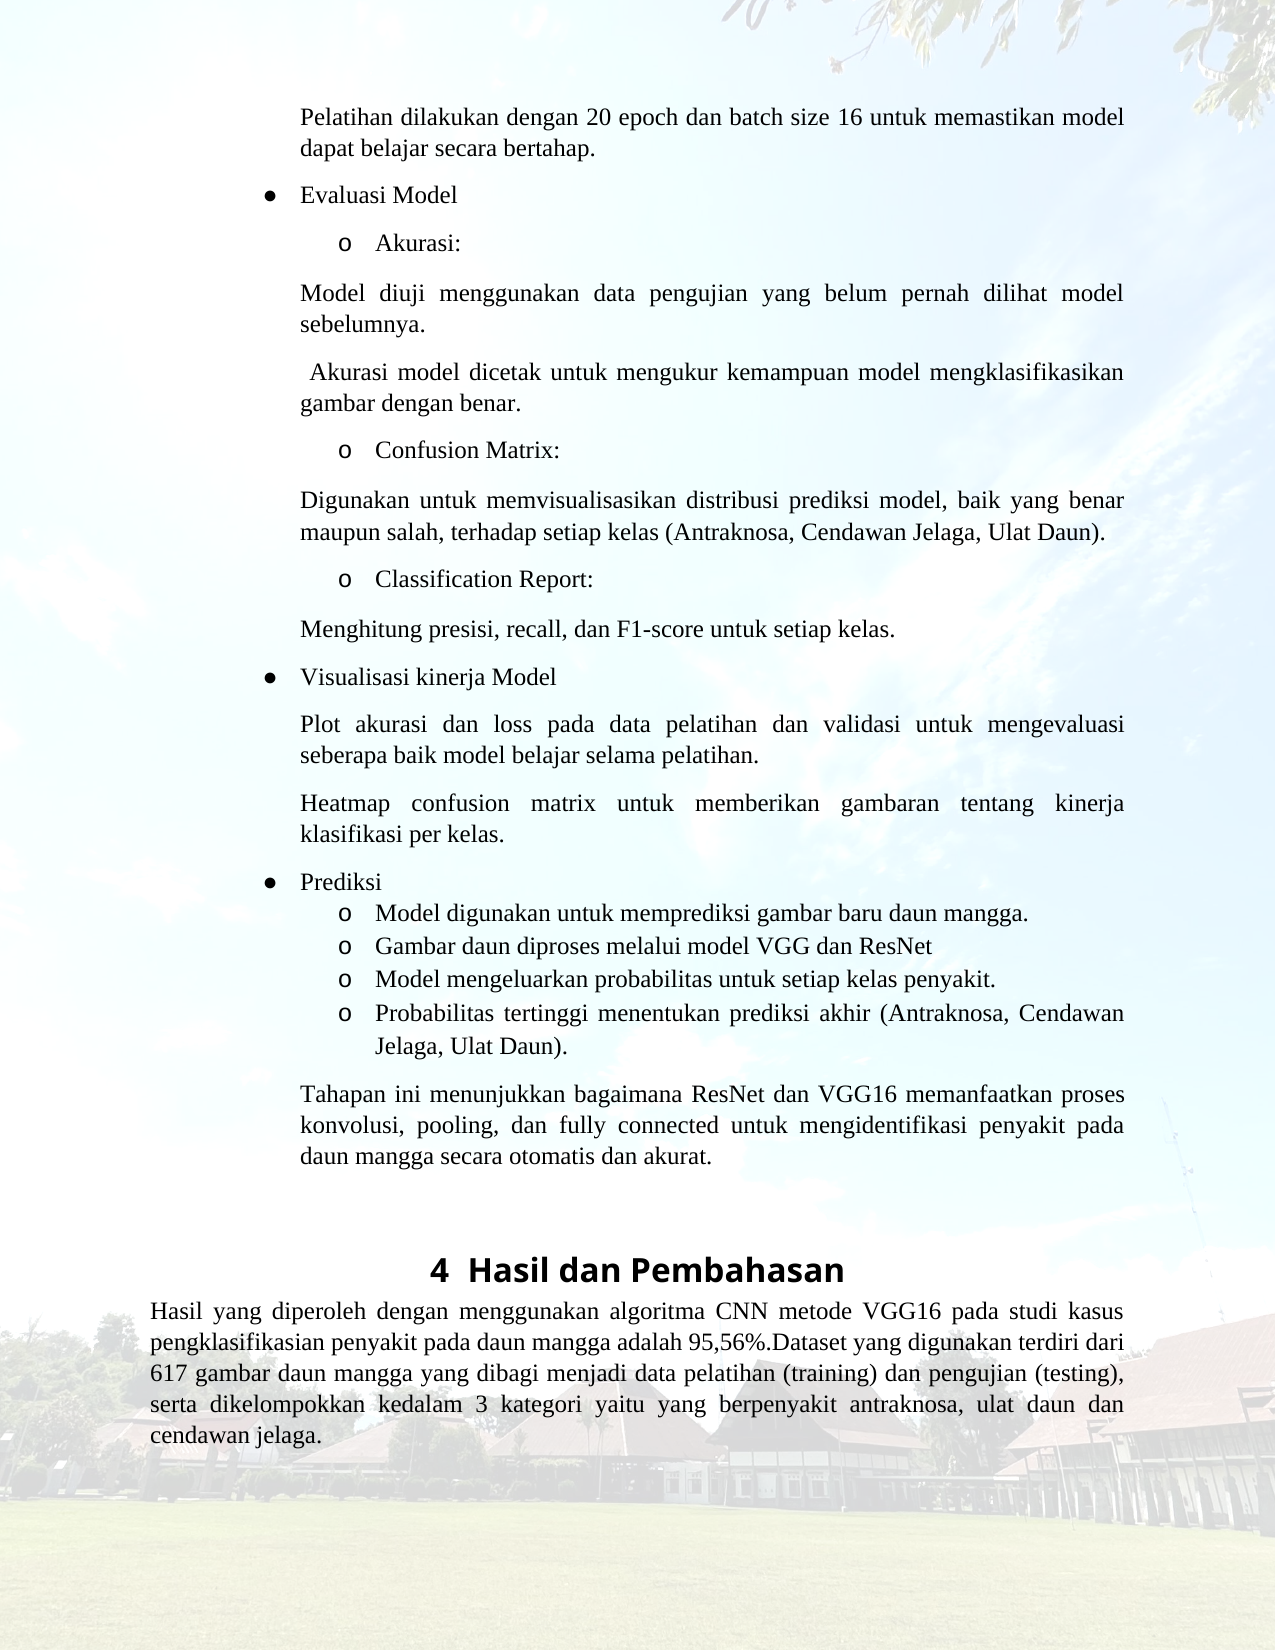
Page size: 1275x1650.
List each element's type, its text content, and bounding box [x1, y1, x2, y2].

text Akurasi model dicetak untuk mengukur kemampuan model mengklasifikasikan gambar dengan benar. [300, 357, 1125, 417]
list Visualisasi kinerja Model [262, 662, 1125, 691]
text Digunakan untuk memvisualisasikan distribusi prediksi model, baik yang benar maupun salah, terhadap setiap kelas (Antraknosa, Cendawan Jelaga, Ulat Daun). [300, 486, 1125, 545]
text Menghitung presisi, recall, dan F1-score untuk setiap kelas. [300, 614, 1125, 643]
text Model diuji menggunakan data pengujian yang belum pernah dilihat model sebelumnya. [300, 278, 1125, 338]
text Tahapan ini menunjukkan bagaimana ResNet dan VGG16 memanfaatkan proses konvolusi, pooling, dan fully connected untuk mengidentifikasi penyakit pada daun mangga secara otomatis dan akurat. [300, 1079, 1125, 1169]
text Heatmap confusion matrix untuk memberikan gambaran tentang kinerja klasifikasi per kelas. [300, 788, 1125, 848]
text Plot akurasi dan loss pada data pelatihan dan validasi untuk mengevaluasi seberapa baik model belajar selama pelatihan. [300, 709, 1125, 769]
text Hasil yang diperoleh dengan menggunakan algoritma CNN metode VGG16 pada studi kasus pengklasifikasian penyakit pada daun mangga adalah 95,56%.Dataset yang digunakan terdiri dari 617 gambar daun mangga yang dibagi menjadi data pelatihan (training) dan pengujian (testing), serta dikelompokkan kedalam 3 kategori yaitu yang berpenyakit antraknosa, ulat daun dan cendawan jelaga. [150, 1296, 1125, 1449]
list Model digunakan untuk memprediksi gambar baru daun mangga. [337, 898, 1125, 929]
list Confusion Matrix: [337, 436, 1125, 466]
text Pelatihan dilakukan dengan 20 epoch dan batch size 16 untuk memastikan model dapat belajar secara bertahap. [300, 102, 1125, 162]
list Classification Report: [337, 564, 1125, 595]
list Akurasi: [337, 228, 1125, 259]
list Gambar daun diproses melalui model VGG dan ResNet [337, 931, 1125, 962]
list Model mengeluarkan probabilitas untuk setiap kelas penyakit. [337, 964, 1125, 995]
list Probabilitas tertinggi menentukan prediksi akhir (Antraknosa, Cendawan Jelaga, Ulat Daun). [337, 998, 1125, 1060]
list Prediksi [262, 867, 1125, 896]
subtitle Hasil dan Pembahasan [150, 1247, 1125, 1293]
list Evaluasi Model [262, 181, 1125, 209]
